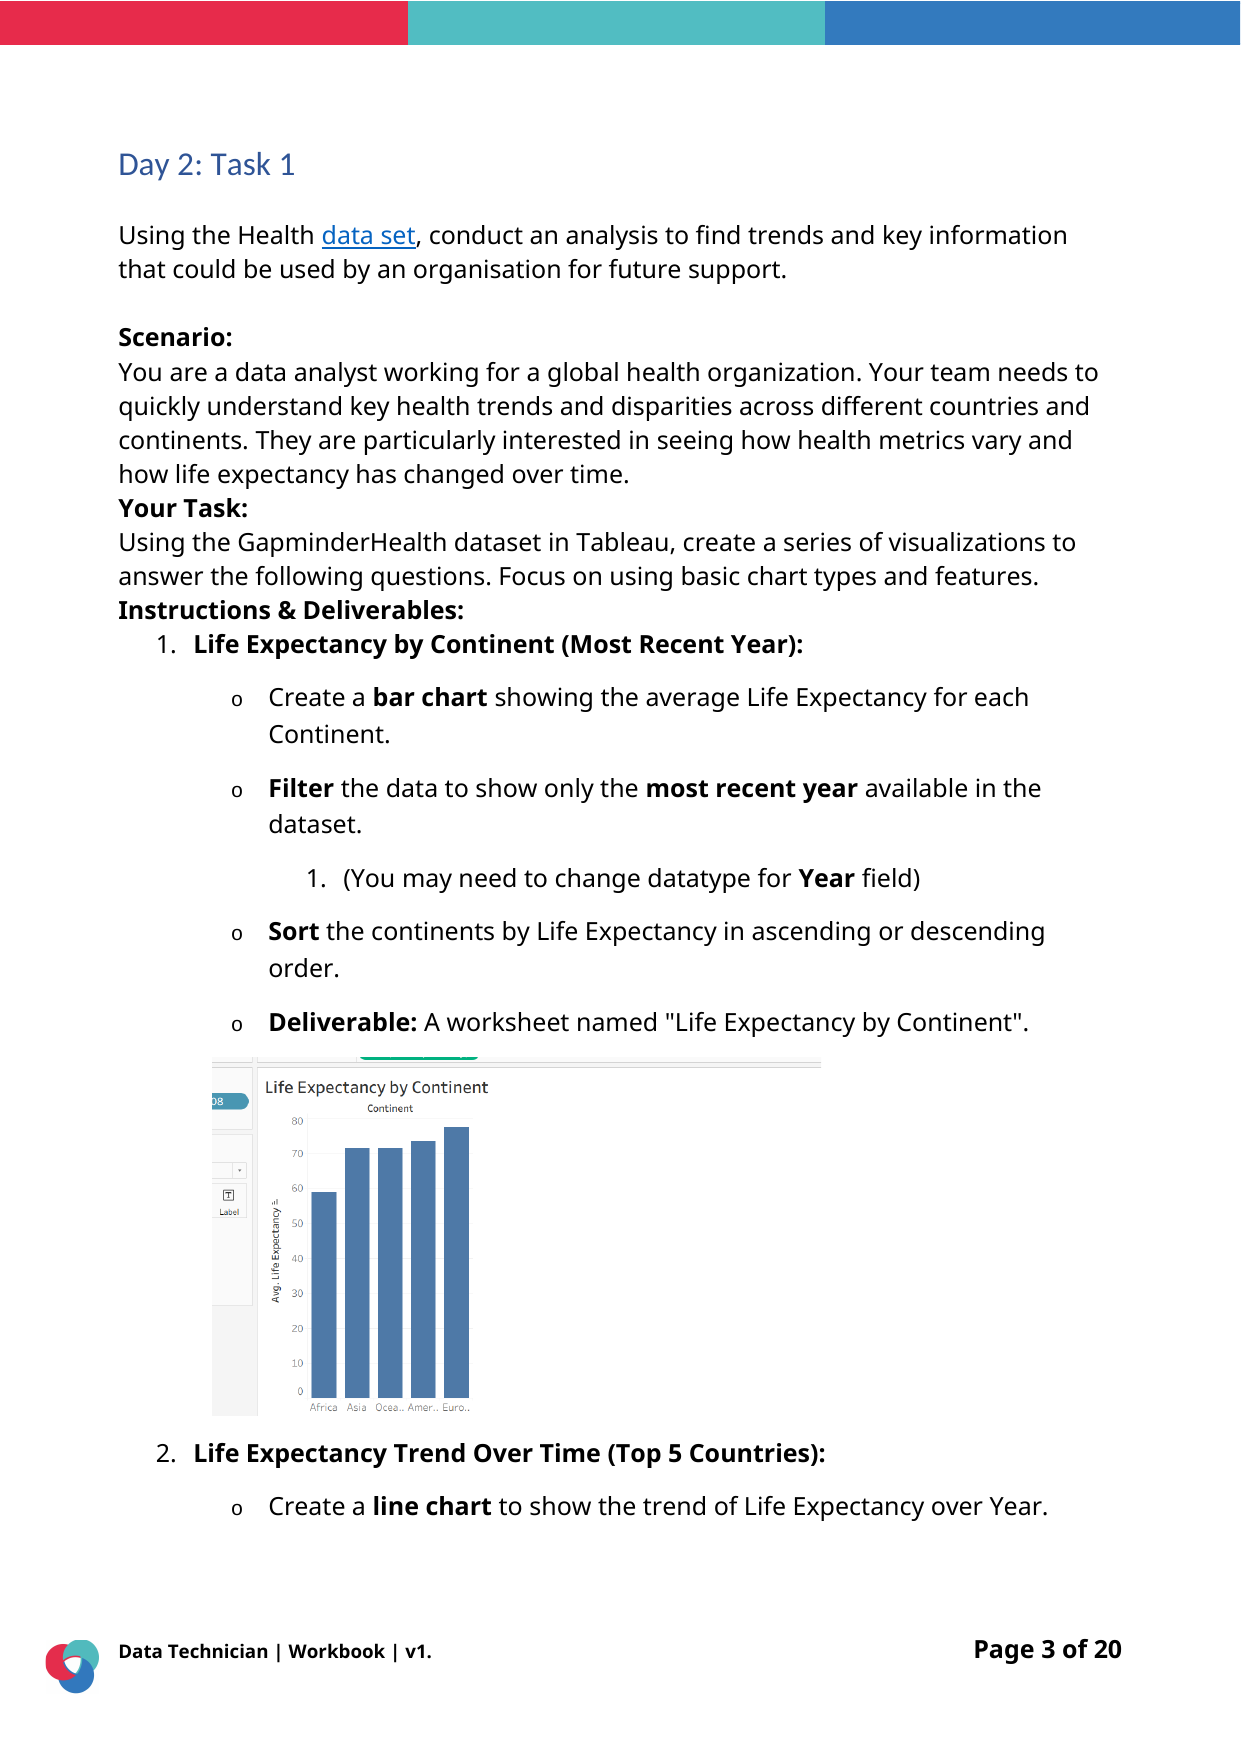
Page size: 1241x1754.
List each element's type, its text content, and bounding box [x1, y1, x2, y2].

list (You may need to change datatype for Year field) [306, 861, 1122, 894]
list Sort the continents by Life Expectancy in ascending or descending order. [231, 914, 1122, 985]
text Your Task: [118, 490, 1122, 524]
list Filter the data to show only the most recent year available in the dataset. [231, 770, 1122, 841]
picture [45, 1640, 100, 1694]
text Instructions & Deliverables: [118, 593, 1122, 627]
text Using the Health data set, conduct an analysis to find trends and key information that could be used by an organisation for future support. [118, 218, 1122, 286]
list Life Expectancy Trend Over Time (Top 5 Countries): [156, 1435, 1122, 1469]
text Using the GapminderHealth dataset in Tableau, create a series of visualizations to answer the following questions. Focus on using basic chart types and features. [118, 524, 1122, 593]
subtitle Day 2: Task 1 [118, 143, 1122, 184]
list Deliverable: A worksheet named "Life Expectancy by Continent". [231, 1004, 1122, 1038]
text Scenario: [118, 320, 1122, 354]
text You are a data analyst working for a global health organization. Your team needs to quickly understand key health trends and disparities across different countries and continents. They are particularly interested in seeing how health metrics vary and how life expectancy has changed over time. [118, 354, 1122, 490]
list Life Expectancy by Continent (Most Recent Year): [156, 627, 1122, 661]
list Create a bar chart showing the average Life Expectancy for each Continent. [231, 680, 1122, 751]
list Create a line chart to show the trend of Life Expectancy over Year. [231, 1489, 1122, 1523]
